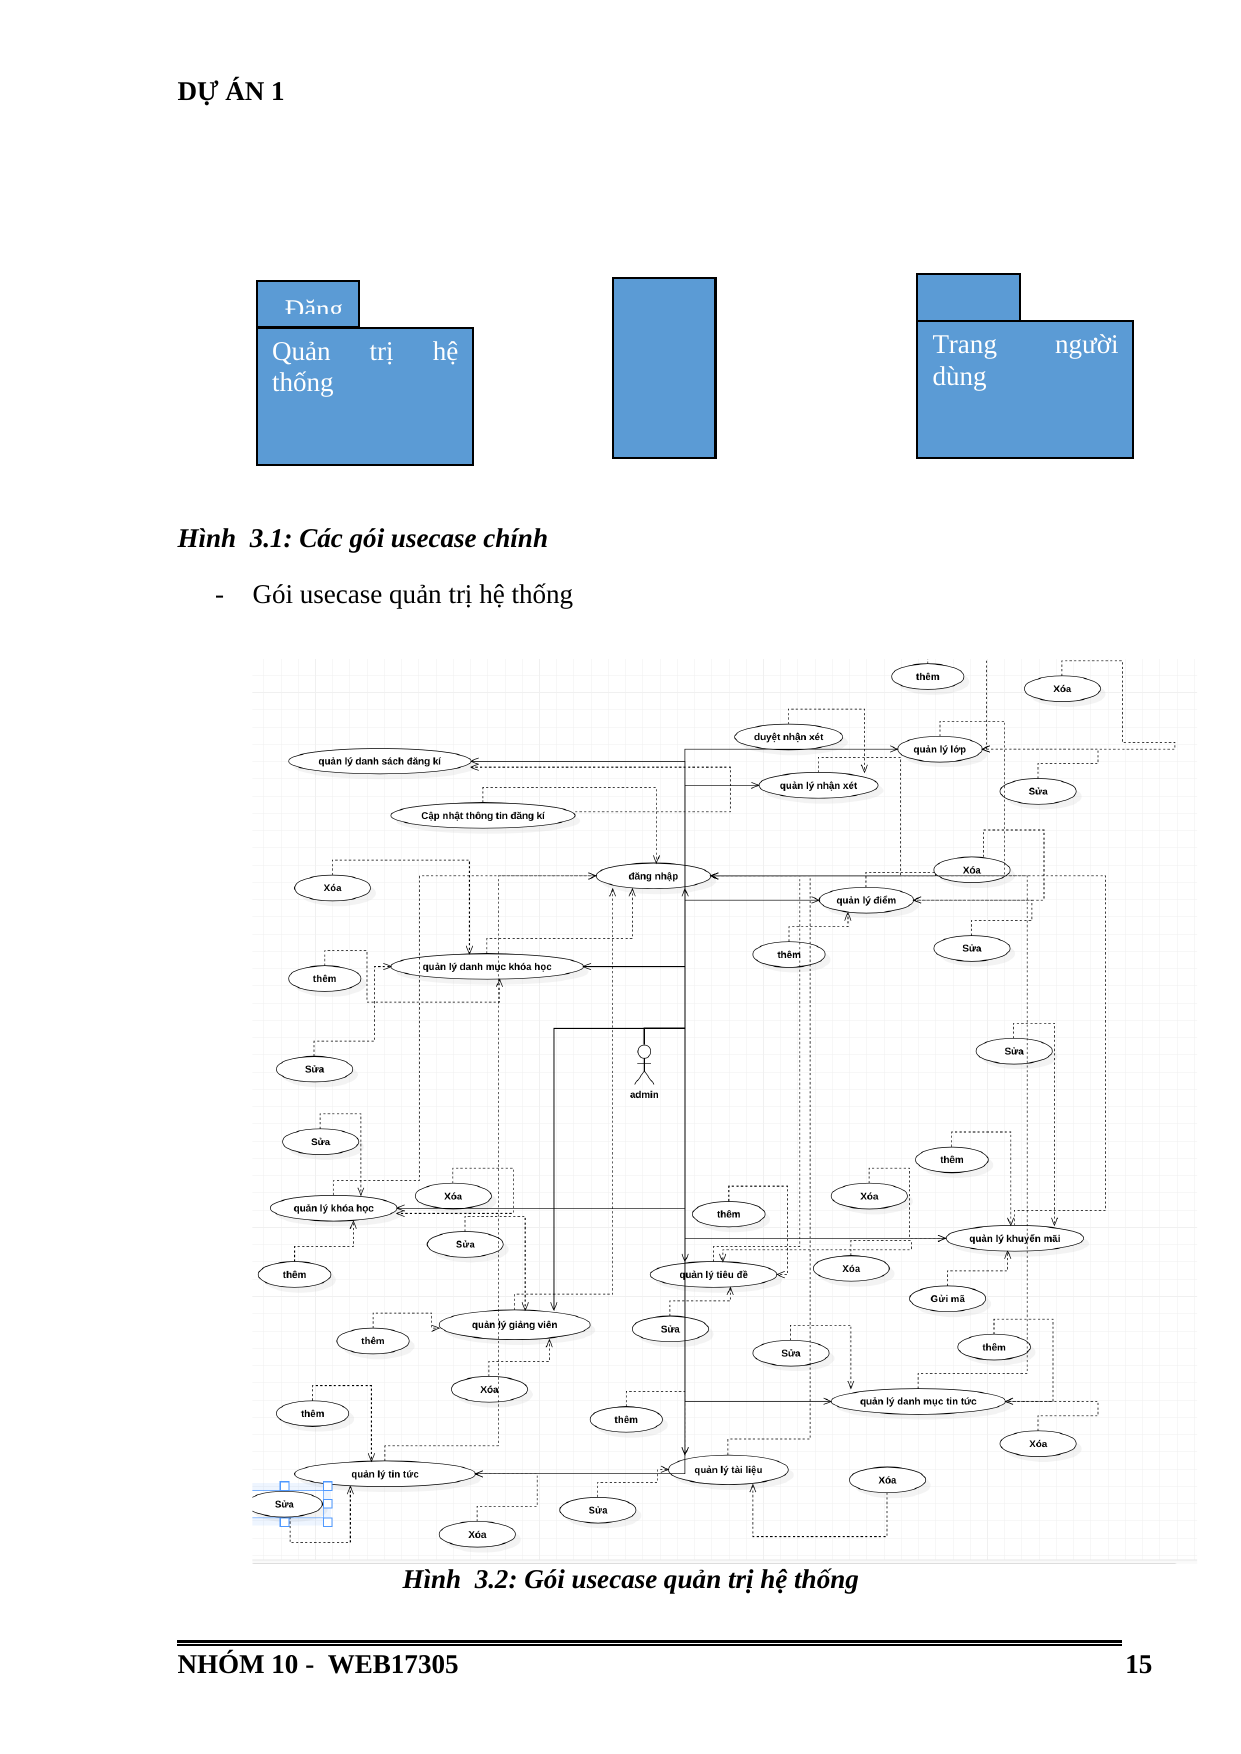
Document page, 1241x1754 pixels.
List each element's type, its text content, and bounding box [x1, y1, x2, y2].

picture [252, 659, 1198, 1564]
text Hình 3.2: Gói usecase quản trị hệ thống [327, 1564, 1122, 1594]
text Hình 3.1: Các gói usecase chính [177, 522, 1122, 553]
list Gói usecase quản trị hệ thống [215, 578, 1122, 609]
